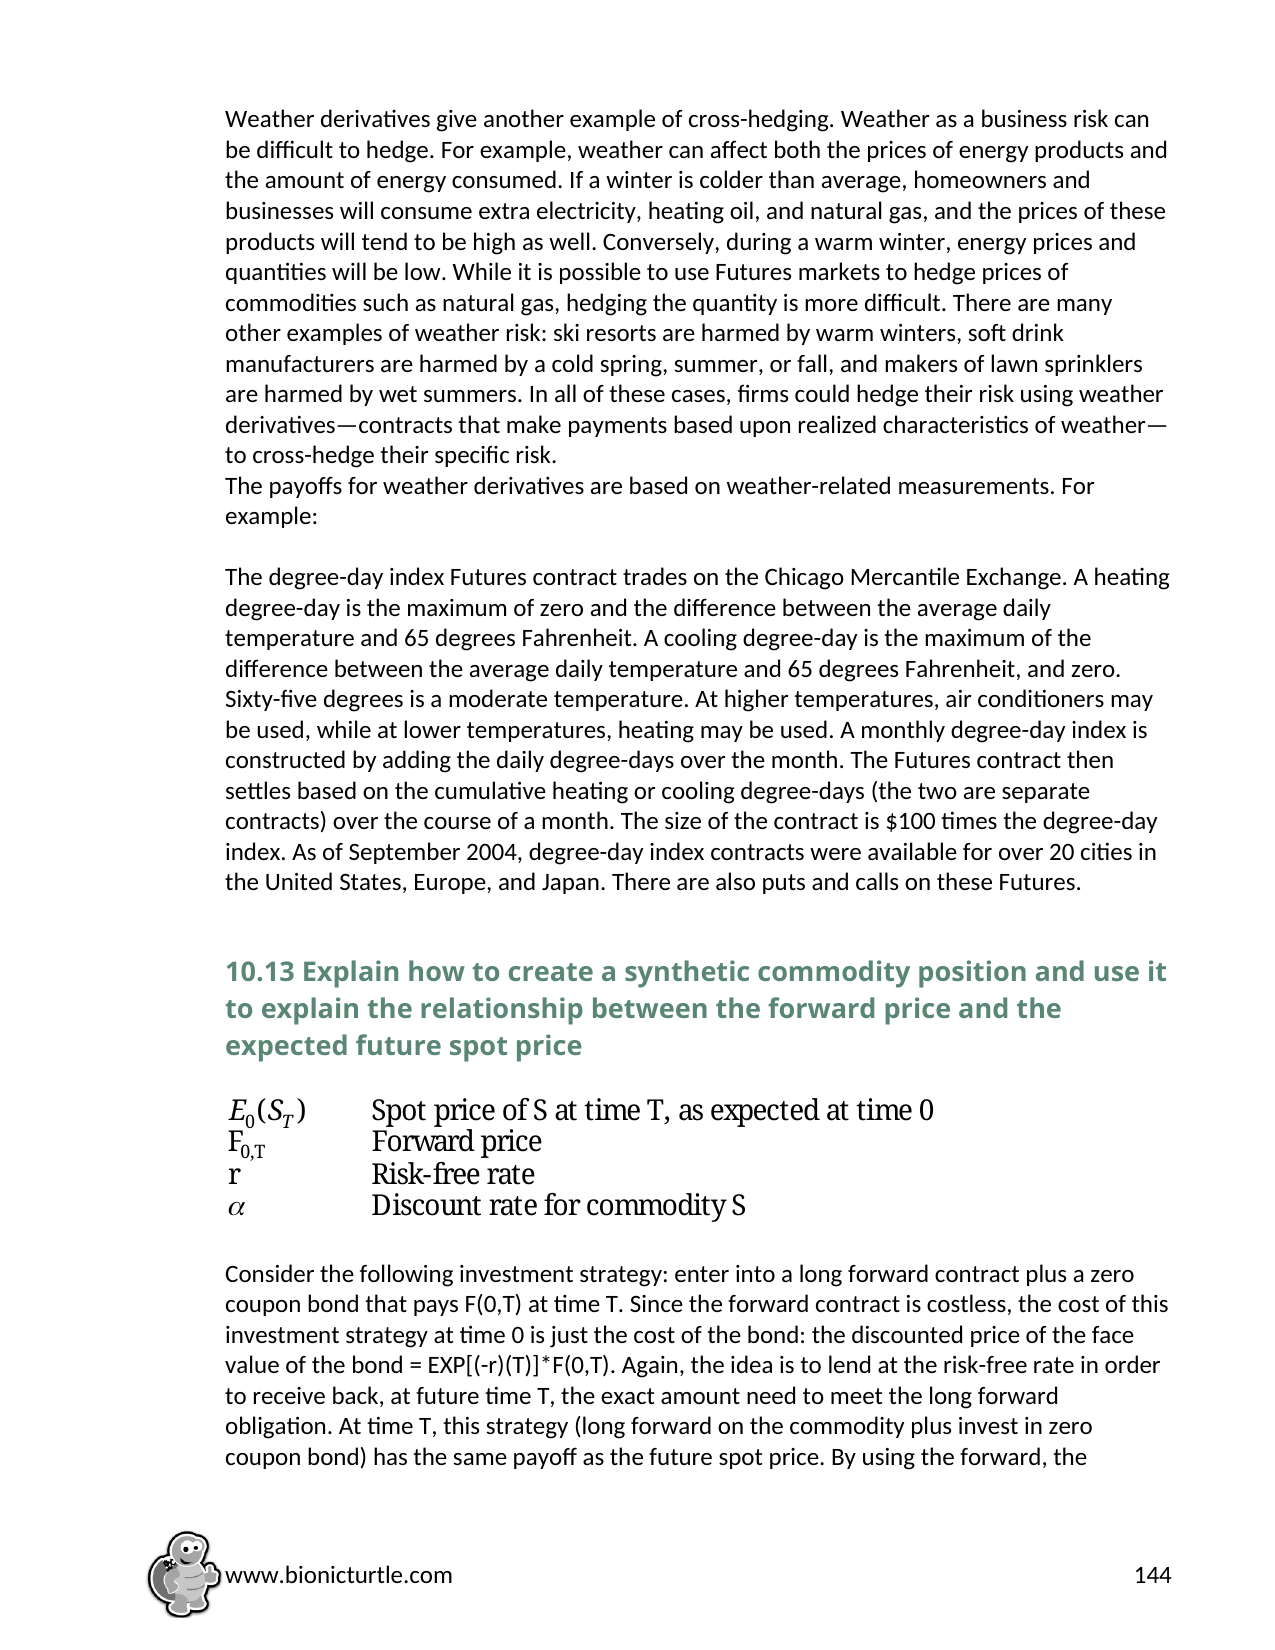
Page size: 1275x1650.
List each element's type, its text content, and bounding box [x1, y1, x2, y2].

text The degree-day index Futures contract trades on the Chicago Mercantile Exchange. A heating degree-day is the maximum of zero and the difference between the average daily temperature and 65 degrees Fahrenheit. A cooling degree-day is the maximum of the difference between the average daily temperature and 65 degrees Fahrenheit, and zero. Sixty-five degrees is a moderate temperature. At higher temperatures, air conditioners may be used, while at lower temperatures, heating may be used. A monthly degree-day index is constructed by adding the daily degree-days over the month. The Futures contract then settles based on the cumulative heating or cooling degree-days (the two are separate contracts) over the course of a month. The size of the contract is $100 times the degree-day index. As of September 2004, degree-day index contracts were available for over 20 cities in the United States, Europe, and Japan. There are also puts and calls on these Futures. [225, 561, 1172, 897]
text Weather derivatives give another example of cross-hedging. Weather as a business risk can be difficult to hedge. For example, weather can affect both the prices of energy products and the amount of energy consumed. If a winter is colder than average, homeowners and businesses will consume extra electricity, heating oil, and natural gas, and the prices of these products will tend to be high as well. Conversely, during a warm winter, energy prices and quantities will be low. While it is possible to use Futures markets to hedge prices of commodities such as natural gas, hedging the quantity is more difficult. There are many other examples of weather risk: ski resorts are harmed by warm winters, soft drink manufacturers are harmed by a cold spring, summer, or fall, and makers of lawn sprinklers are harmed by wet summers. In all of these cases, firms could hedge their risk using weather derivatives—contracts that make payments based upon realized characteristics of weather—to cross-hedge their specific risk. [225, 103, 1172, 470]
subtitle 10.13 Explain how to create a synthetic commodity position and use it to explain the relationship between the forward price and the expected future spot price [225, 953, 1172, 1063]
text The payoffs for weather derivatives are based on weather-related measurements. For example: [225, 470, 1172, 531]
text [225, 1258, 1172, 1471]
